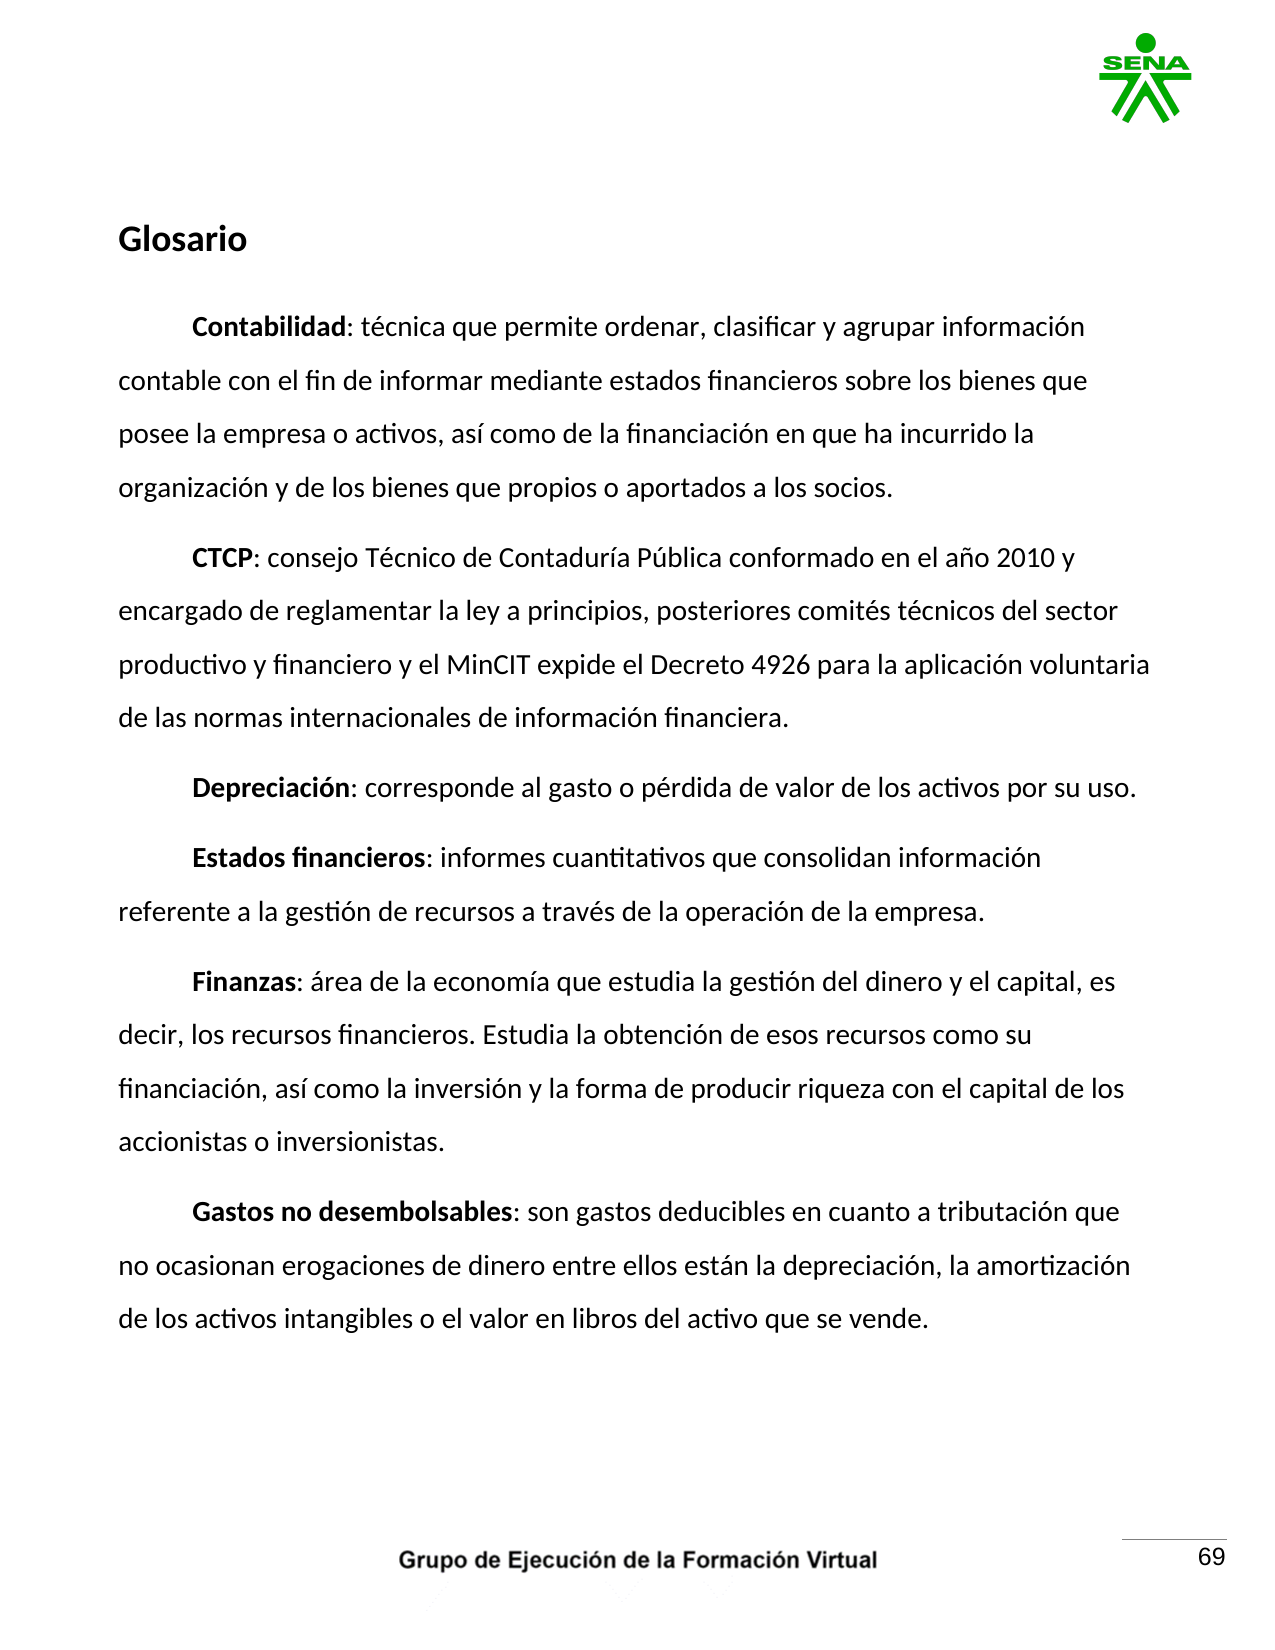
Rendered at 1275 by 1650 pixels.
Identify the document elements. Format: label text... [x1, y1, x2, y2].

text Estados financieros: informes cuantitativos que consolidan información referente a la gestión de recursos a través de la operación de la empresa. [118, 839, 1157, 928]
text Gastos no desembolsables: son gastos deducibles en cuanto a tributación que no ocasionan erogaciones de dinero entre ellos están la depreciación, la amortización de los activos intangibles o el valor en libros del activo que se vende. [118, 1193, 1157, 1336]
text CTCP: consejo Técnico de Contaduría Pública conformado en el año 2010 y encargado de reglamentar la ley a principios, posteriores comités técnicos del sector productivo y financiero y el MinCIT expide el Decreto 4926 para la aplicación voluntaria de las normas internacionales de información financiera. [118, 539, 1157, 735]
text Contabilidad: técnica que permite ordenar, clasificar y agrupar información contable con el fin de informar mediante estados financieros sobre los bienes que posee la empresa o activos, así como de la financiación en que ha incurrido la organización y de los bienes que propios o aportados a los socios. [118, 308, 1157, 504]
picture [1099, 33, 1192, 123]
text Depreciación: corresponde al gasto o pérdida de valor de los activos por su uso. [118, 769, 1157, 805]
text Glosario [118, 215, 1157, 261]
picture [0, 1500, 1275, 1611]
text Finanzas: área de la economía que estudia la gestión del dinero y el capital, es decir, los recursos financieros. Estudia la obtención de esos recursos como su financiación, así como la inversión y la forma de producir riqueza con el capital de los accionistas o inversionistas. [118, 963, 1157, 1159]
